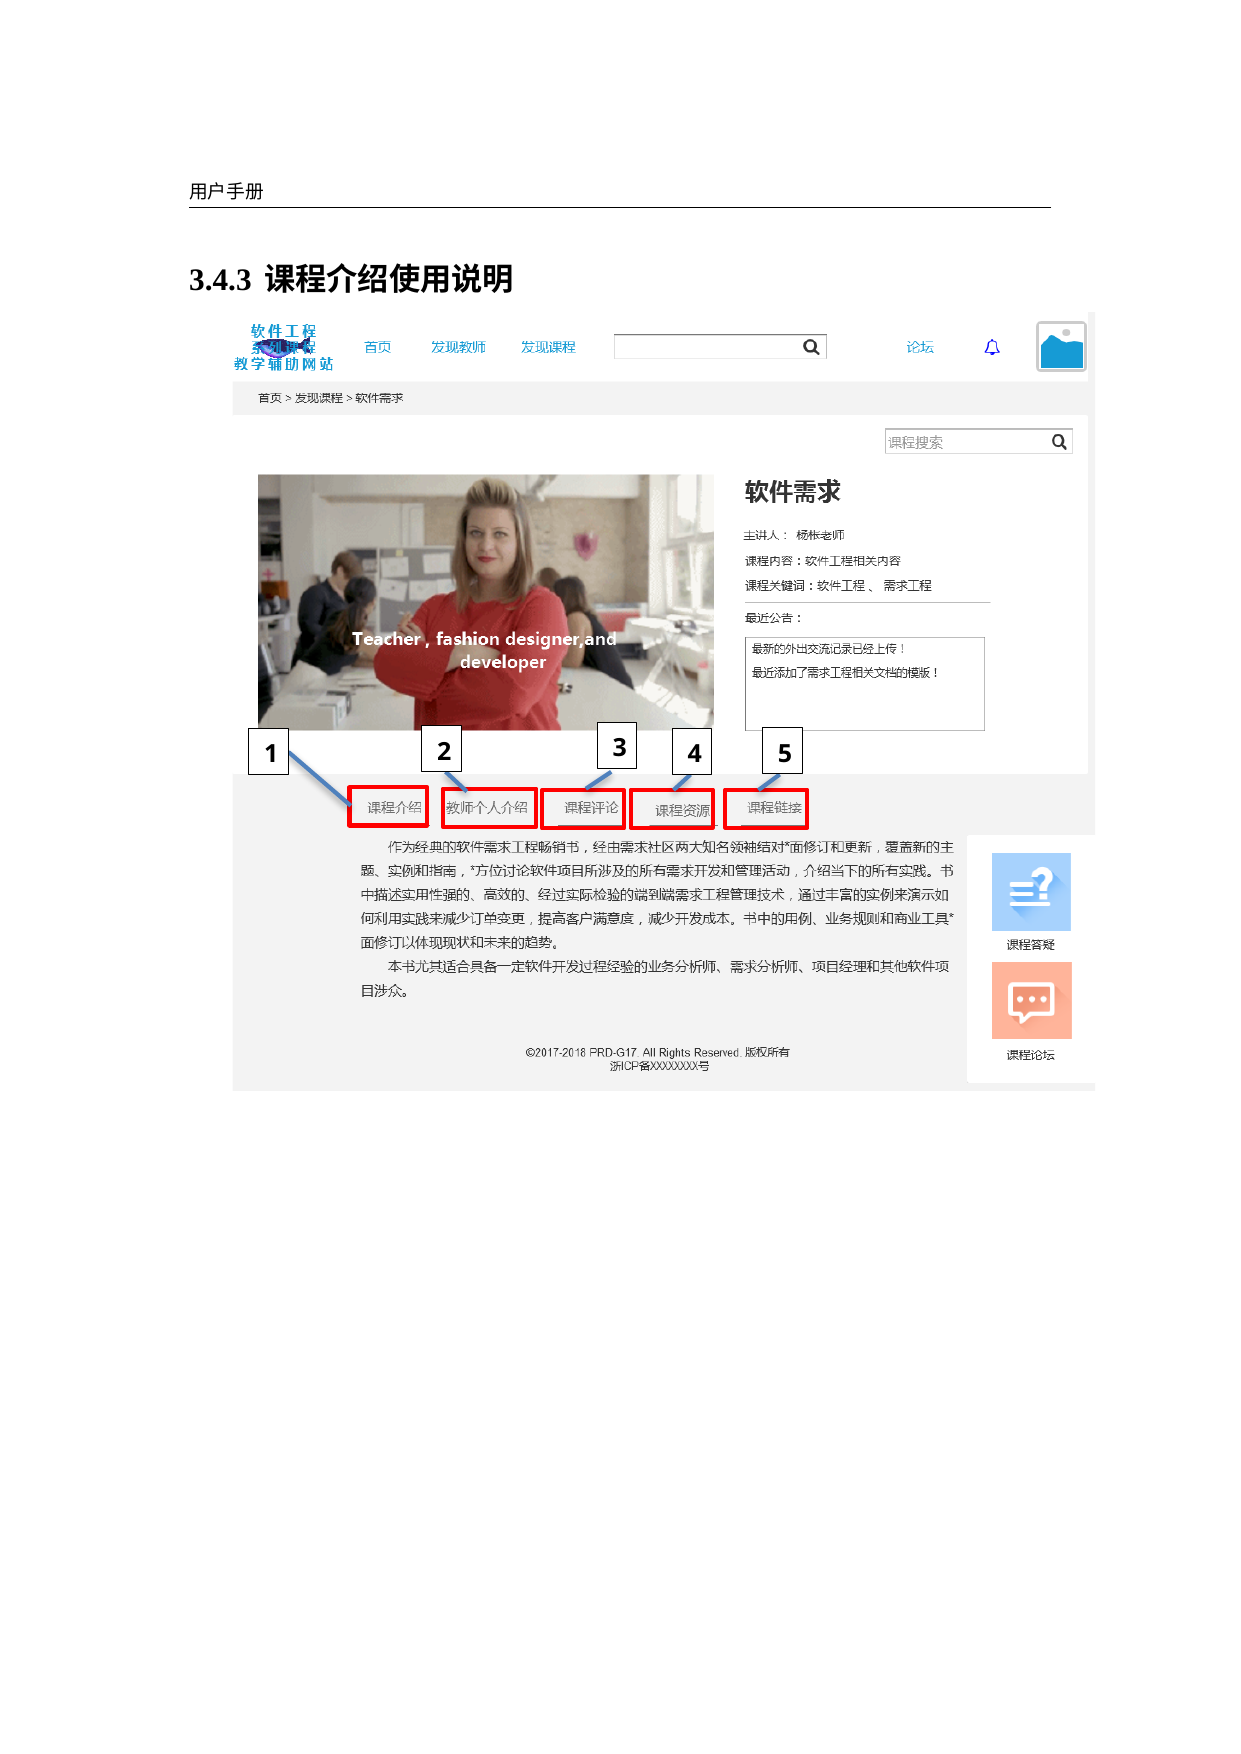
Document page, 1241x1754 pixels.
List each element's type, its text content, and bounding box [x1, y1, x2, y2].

subtitle 课程介绍使用说明 [189, 254, 1051, 300]
picture [232, 312, 1096, 1091]
